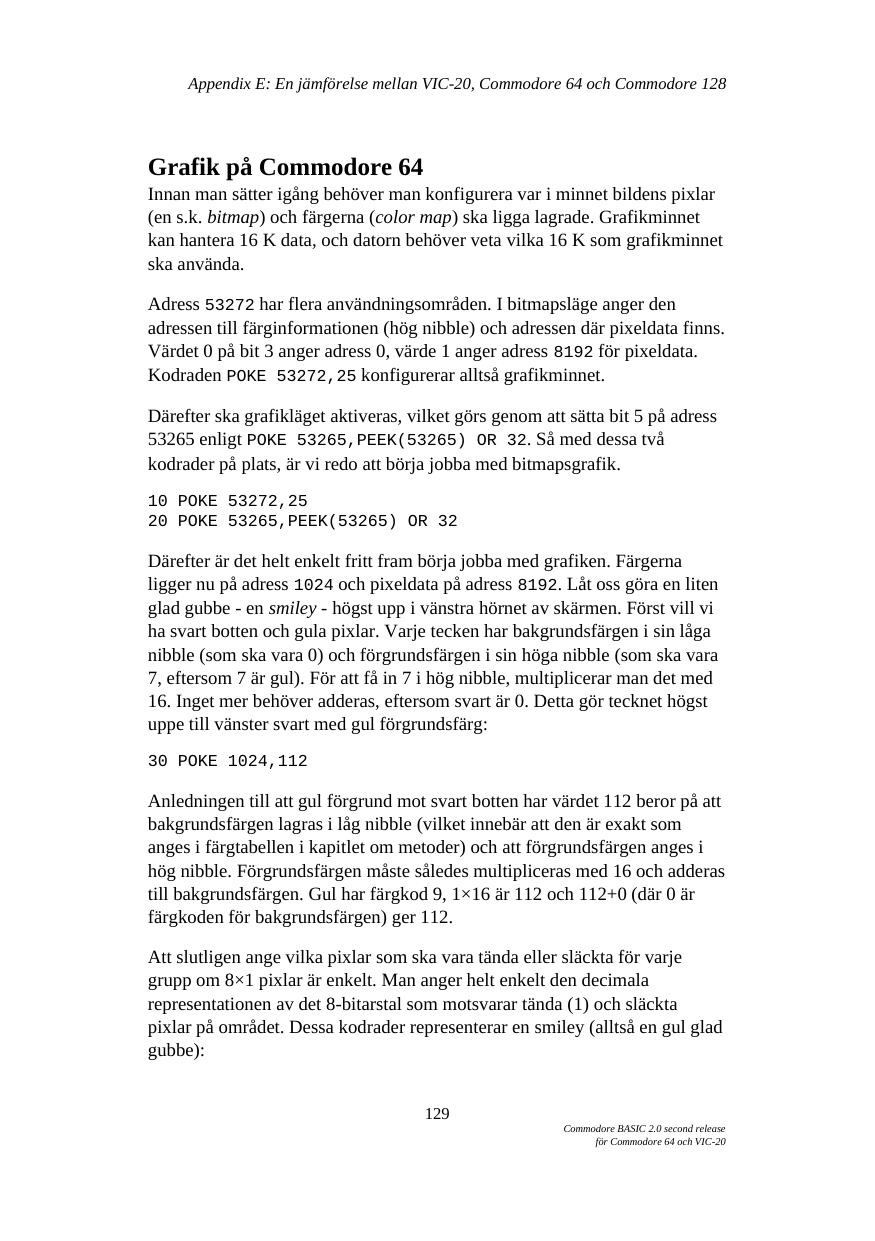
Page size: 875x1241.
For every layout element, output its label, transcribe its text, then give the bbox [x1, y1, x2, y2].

text Därefter ska grafikläget aktiveras, vilket görs genom att sätta bit 5 på adress 53265 enligt POKE 53265,PEEK(53265) OR 32. Så med dessa två kodrader på plats, är vi redo att börja jobba med bitmapsgrafik. [148, 405, 726, 474]
text Att slutligen ange vilka pixlar som ska vara tända eller släckta för varje grupp om 8×1 pixlar är enkelt. Man anger helt enkelt den decimala representationen av det 8-bitarstal som motsvarar tända (1) och släckta pixlar på området. Dessa kodrader representerar en smiley (alltså en gul glad gubbe): [148, 946, 726, 1061]
text Adress 53272 har flera användningsområden. I bitmapsläge anger den adressen till färginformationen (hög nibble) och adressen där pixeldata finns. Värdet 0 på bit 3 anger adress 0, värde 1 anger adress 8192 för pixeldata. Kodraden POKE 53272,25 konfigurerar alltså grafikminnet. [148, 292, 726, 387]
text Anledningen till att gul förgrund mot svart botten har värdet 112 beror på att bakgrundsfärgen lagras i låg nibble (vilket innebär att den är exakt som anges i färgtabellen i kapitlet om metoder) och att förgrundsfärgen anges i hög nibble. Förgrundsfärgen måste således multipliceras med 16 och adderas till bakgrundsfärgen. Gul har färgkod 9, 1×16 är 112 och 112+0 (där 0 är färgkoden för bakgrundsfärgen) ger 112. [148, 790, 726, 928]
text Innan man sätter igång behöver man konfigurera var i minnet bildens pixlar (en s.k. bitmap) och färgerna (color map) ska ligga lagrade. Grafikminnet kan hantera 16 K data, och datorn behöver veta vilka 16 K som grafikminnet ska använda. [148, 183, 726, 274]
text 10 POKE 53272,25 20 POKE 53265,PEEK(53265) OR 32 [148, 492, 726, 531]
subtitle Grafik på Commodore 64 [148, 152, 726, 181]
text Därefter är det helt enkelt fritt fram börja jobba med grafiken. Färgerna ligger nu på adress 1024 och pixeldata på adress 8192. Låt oss göra en liten glad gubbe - en smiley - högst upp i vänstra hörnet av skärmen. Först vill vi ha svart botten och gula pixlar. Varje tecken har bakgrundsfärgen i sin låga nibble (som ska vara 0) och förgrundsfärgen i sin höga nibble (som ska vara 7, eftersom 7 är gul). För att få in 7 i hög nibble, multiplicerar man det med 16. Inget mer behöver adderas, eftersom svart är 0. Detta gör tecknet högst uppe till vänster svart med gul förgrundsfärg: [148, 549, 726, 735]
text 30 POKE 1024,112 [148, 753, 726, 772]
